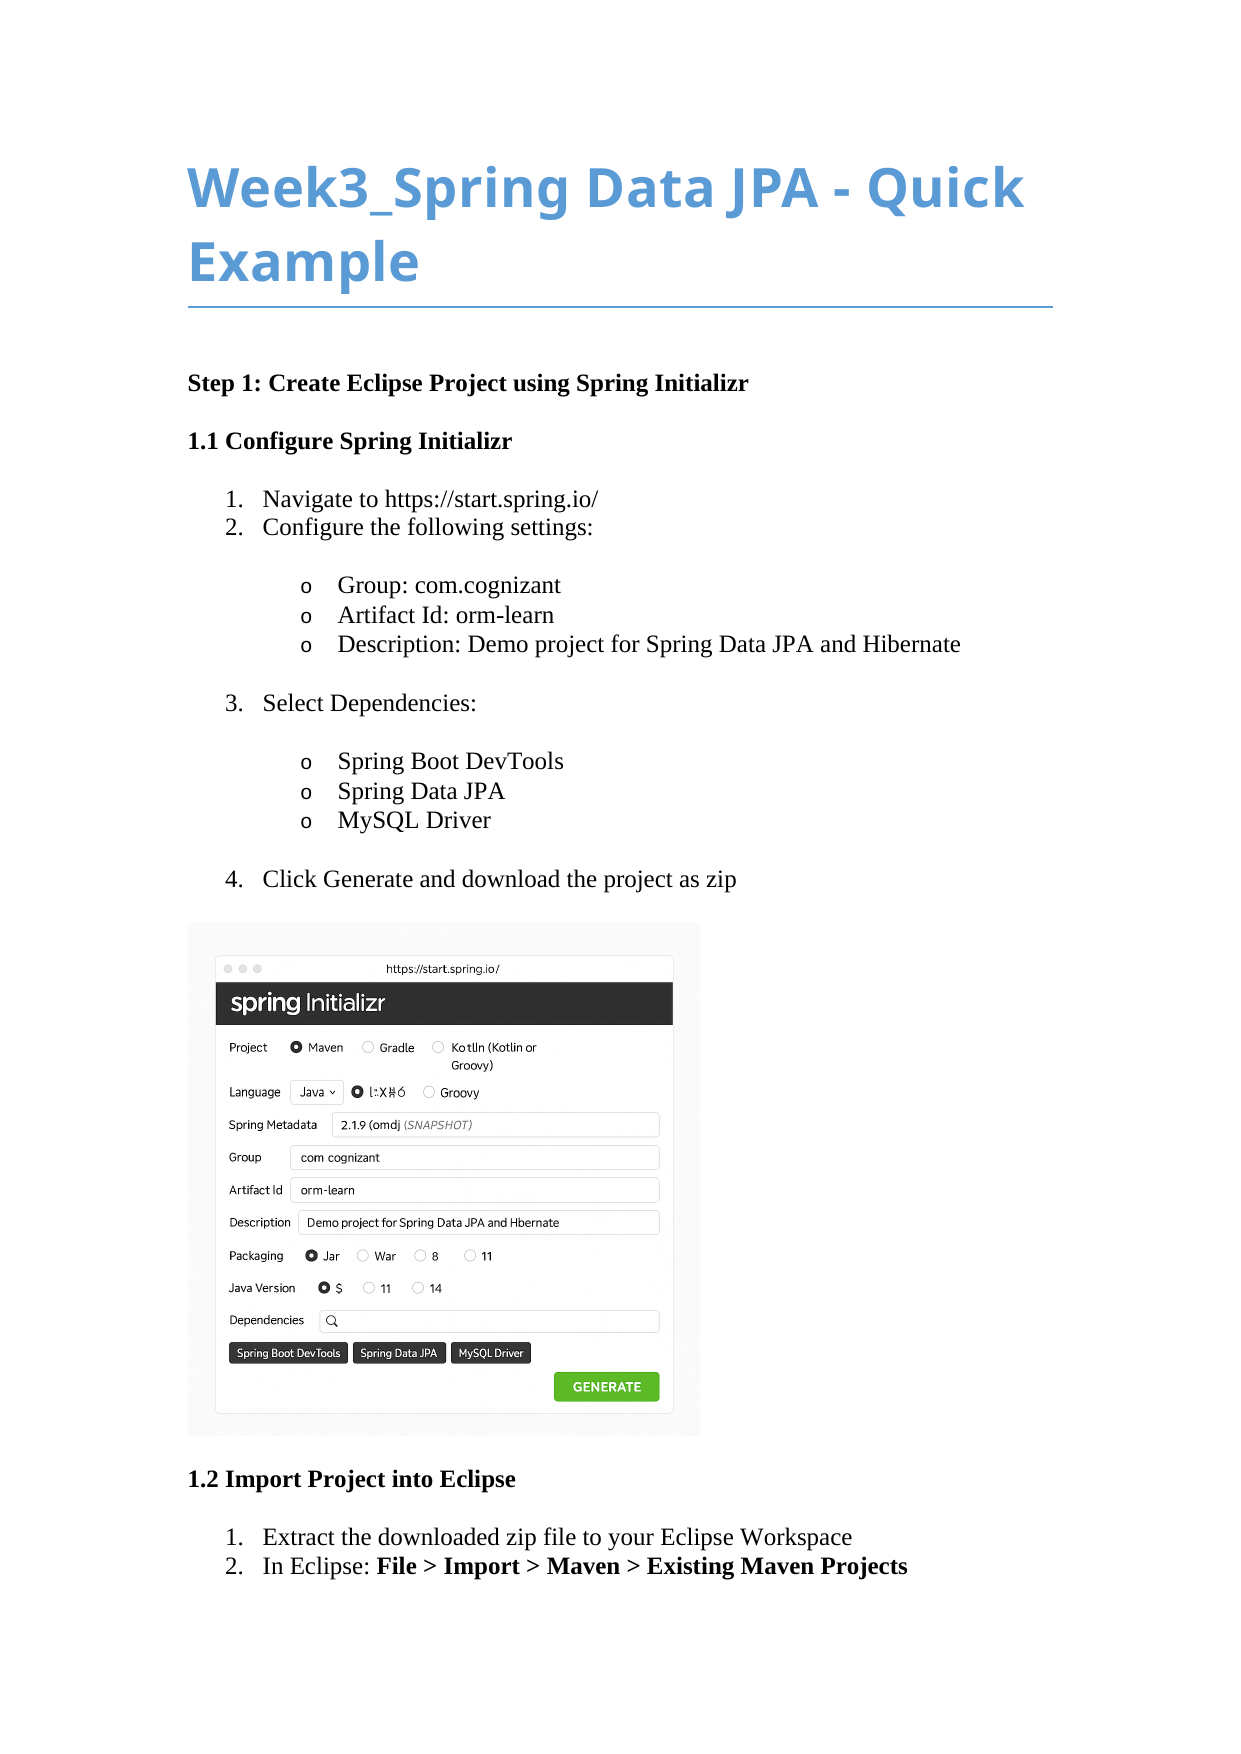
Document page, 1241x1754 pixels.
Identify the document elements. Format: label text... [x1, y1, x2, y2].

list Navigate to https://start.spring.io/ [225, 484, 1053, 512]
picture [187, 922, 701, 1436]
list Extract the downloaded zip file to your Eclipse Workspace [225, 1522, 1053, 1551]
list In Eclipse: File > Import > Maven > Existing Maven Projects [225, 1551, 1053, 1580]
text Step 1: Create Eclipse Project using Spring Initializr [187, 368, 1053, 397]
list Description: Demo project for Spring Data JPA and Hibernate [300, 629, 1053, 659]
subtitle 1.1 Configure Spring Initializr [187, 426, 1053, 454]
list Select Dependencies: [225, 688, 1053, 717]
list Click Generate and download the project as zip [225, 864, 1053, 893]
list Spring Boot DevTools [300, 746, 1053, 776]
list Group: com.cognizant [300, 570, 1053, 600]
subtitle 1.2 Import Project into Eclipse [187, 1464, 1053, 1493]
title Week3_Spring Data JPA - Quick Example [187, 150, 1053, 308]
list Configure the following settings: [225, 512, 1053, 541]
list Artifact Id: orm-learn [300, 600, 1053, 629]
list Spring Data JPA [300, 776, 1053, 805]
list MySQL Driver [300, 805, 1053, 835]
